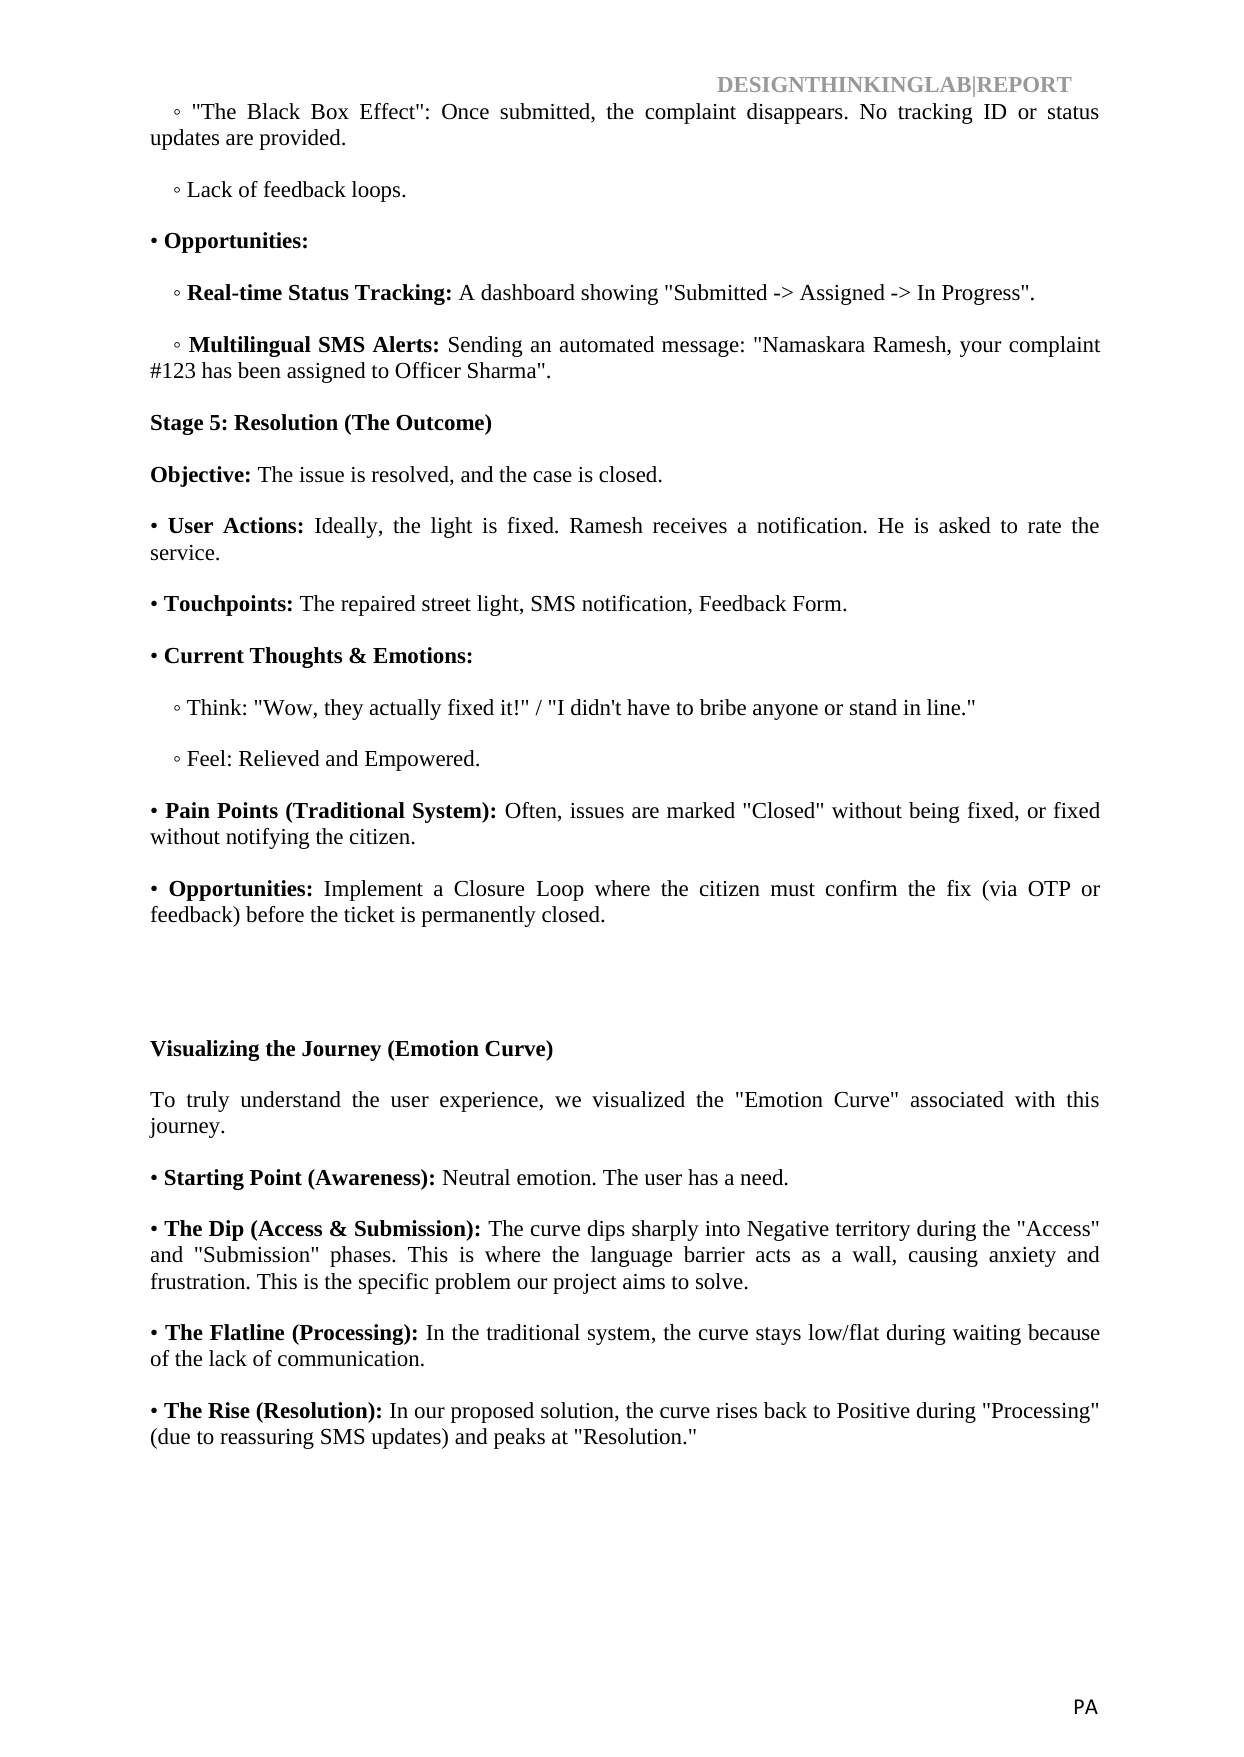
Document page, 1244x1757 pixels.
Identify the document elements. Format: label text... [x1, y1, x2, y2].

text • Pain Points (Traditional System): Often, issues are marked "Closed" without being fixed, or fixed without notifying the citizen. [150, 797, 1101, 850]
text • The Dip (Access & Submission): The curve dips sharply into Negative territory during the "Access" and "Submission" phases. This is where the language barrier acts as a wall, causing anxiety and frustration. This is the specific problem our project aims to solve. [150, 1215, 1101, 1294]
text Objective: The issue is resolved, and the case is closed. [150, 461, 1101, 487]
text • The Flatline (Processing): In the traditional system, the curve stays low/flat during waiting because of the lack of communication. [150, 1319, 1101, 1372]
text • Opportunities: [150, 228, 1101, 254]
text ◦ Think: "Wow, they actually fixed it!" / "I didn't have to bribe anyone or stand in line." [150, 694, 1101, 720]
text • The Rise (Resolution): In our proposed solution, the curve rises back to Positive during "Processing" (due to reassuring SMS updates) and peaks at "Resolution." [150, 1397, 1101, 1449]
text • Starting Point (Awareness): Neutral emotion. The user has a need. [150, 1164, 1101, 1190]
text ◦ Lack of feedback loops. [150, 176, 1101, 202]
text • Touchpoints: The repaired street light, SMS notification, Feedback Form. [150, 590, 1101, 617]
text • User Actions: Ideally, the light is fixed. Ramesh receives a notification. He is asked to rate the service. [150, 512, 1101, 565]
text Stage 5: Resolution (The Outcome) [150, 409, 1101, 435]
text To truly understand the user experience, we visualized the "Emotion Curve" associated with this journey. [150, 1086, 1101, 1139]
text ◦ Multilingual SMS Alerts: Sending an automated message: "Namaskara Ramesh, your complaint #123 has been assigned to Officer Sharma". [150, 331, 1101, 384]
text Visualizing the Journey (Emotion Curve) [150, 1035, 1101, 1061]
text • Opportunities: Implement a Closure Loop where the citizen must confirm the fix (via OTP or feedback) before the ticket is permanently closed. [150, 875, 1101, 928]
text ◦ Real-time Status Tracking: A dashboard showing "Submitted -> Assigned -> In Progress". [150, 279, 1101, 306]
text ◦ "The Black Box Effect": Once submitted, the complaint disappears. No tracking ID or status updates are provided. [150, 98, 1101, 151]
text • Current Thoughts & Emotions: [150, 642, 1101, 668]
text ◦ Feel: Relieved and Empowered. [150, 745, 1101, 772]
